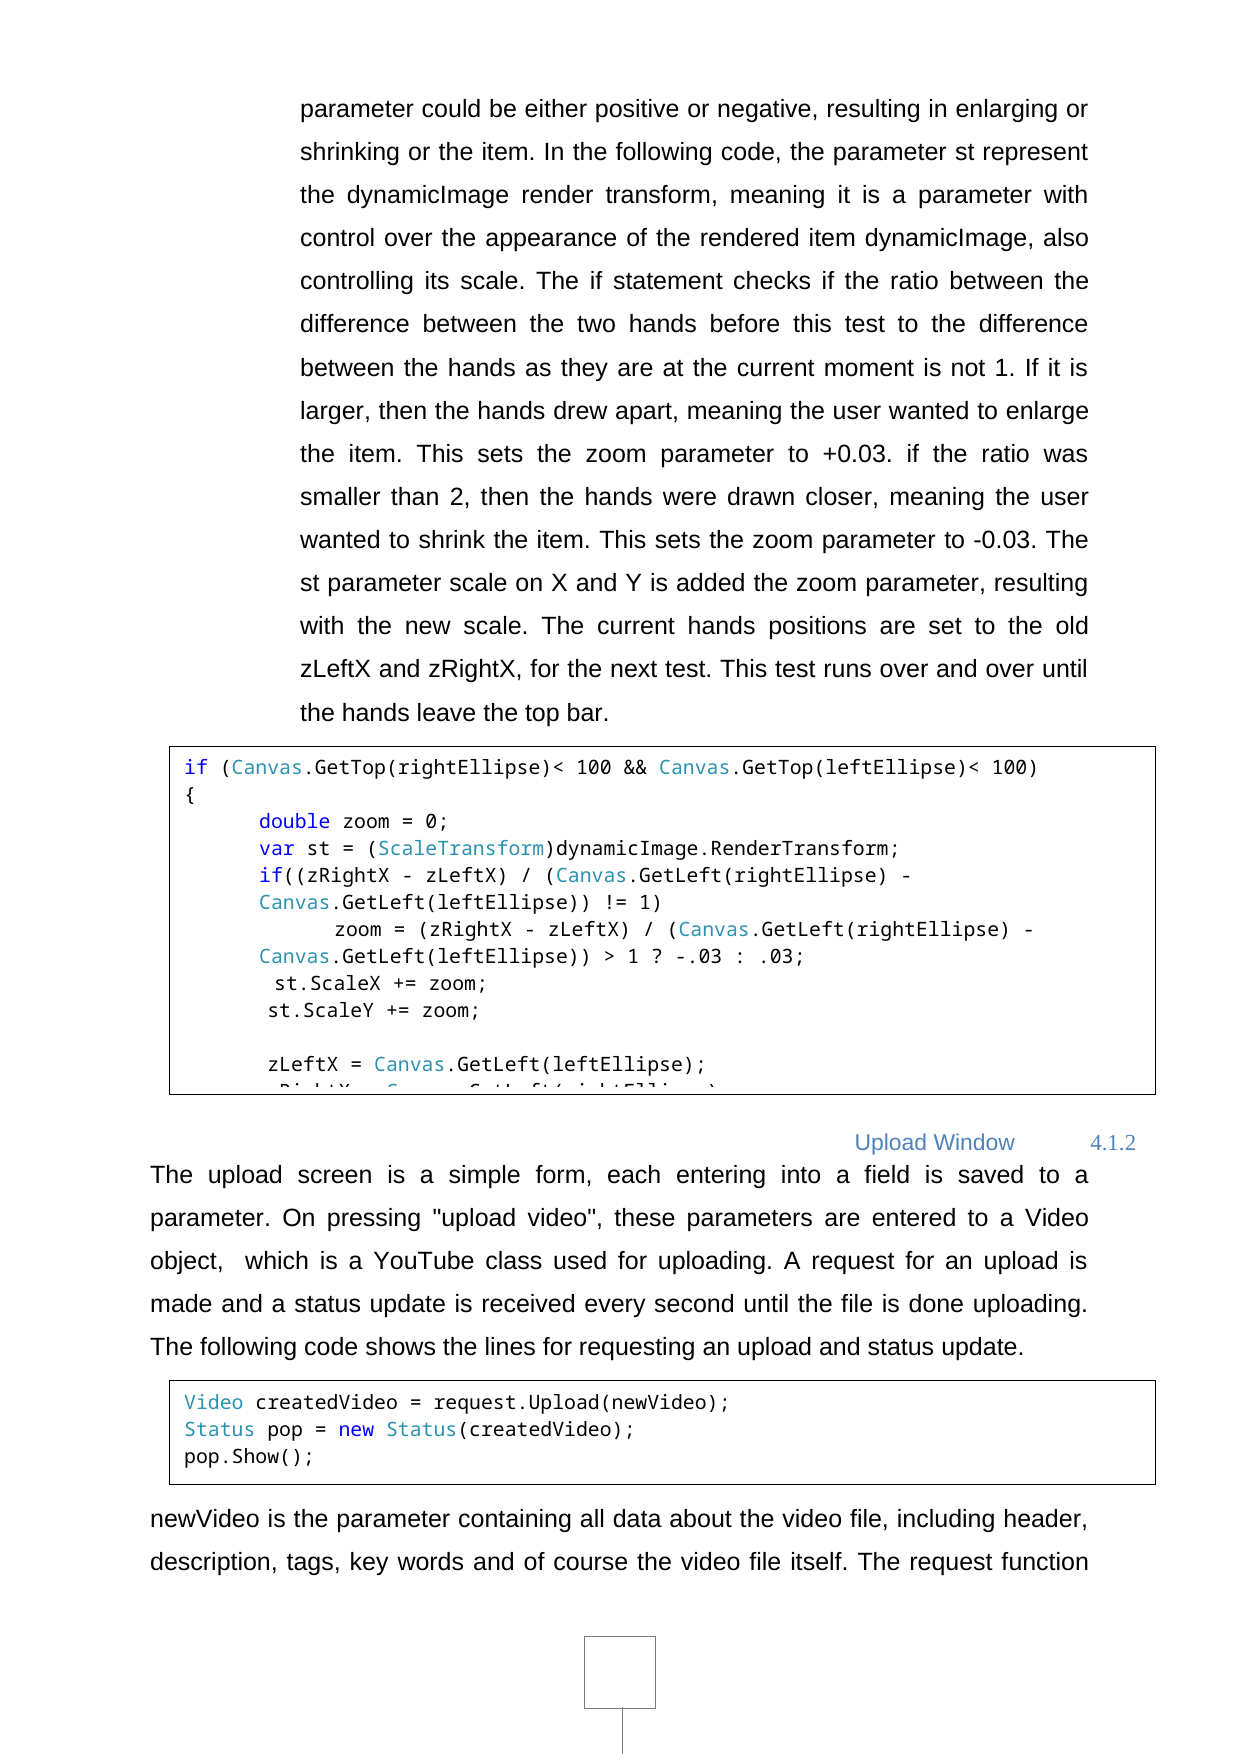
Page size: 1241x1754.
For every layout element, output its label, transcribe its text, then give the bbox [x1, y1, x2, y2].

subtitle Upload Window [150, 1129, 1090, 1156]
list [262, 94, 1090, 726]
text The upload screen is a simple form, each entering into a field is saved to a parameter. On pressing "upload video", these parameters are entered to a Video object, which is a YouTube class used for uploading. A request for an upload is made and a status update is received every second until the file is done uploading. The following code shows the lines for requesting an upload and status update. [150, 1159, 1090, 1361]
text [150, 1504, 1090, 1576]
